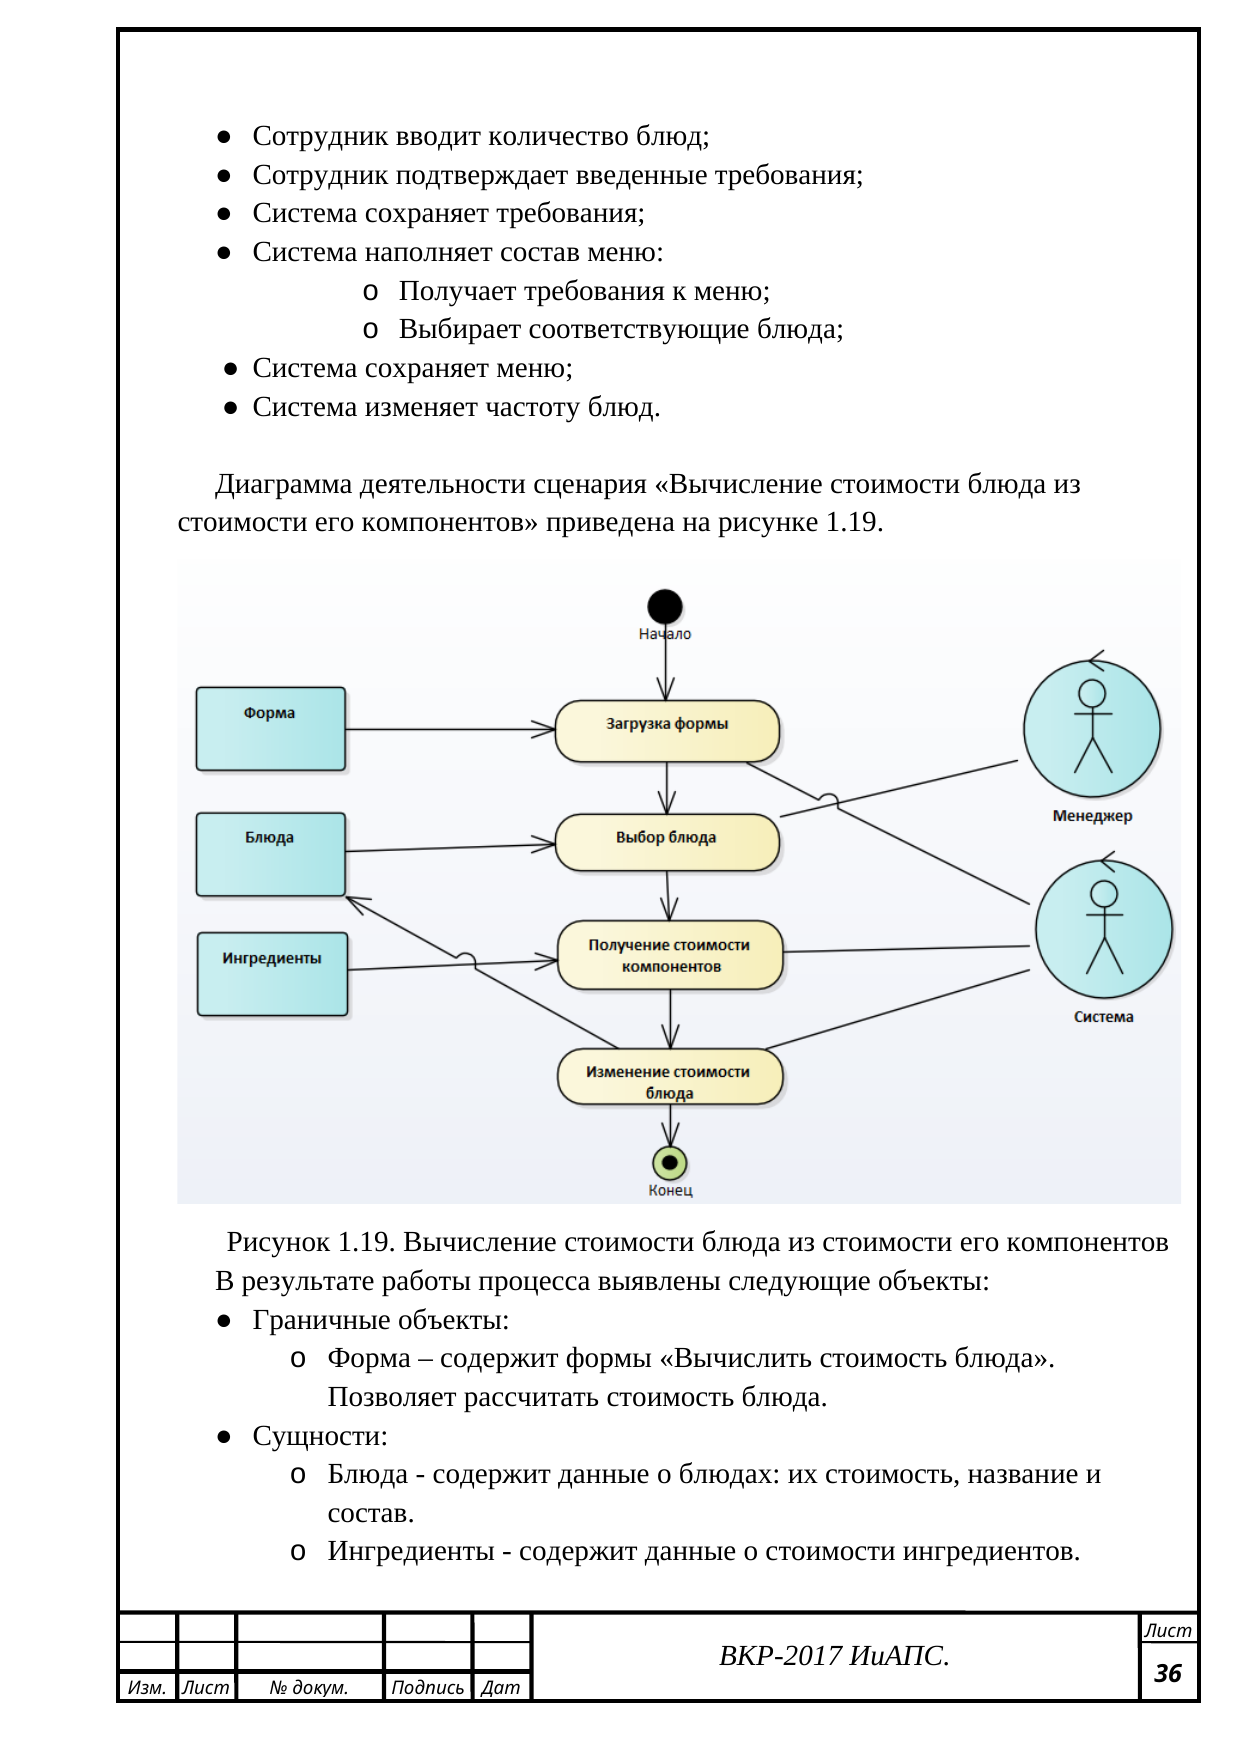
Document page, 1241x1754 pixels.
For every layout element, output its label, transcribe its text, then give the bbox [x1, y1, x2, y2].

text В результате работы процесса выявлены следующие объекты: [215, 1263, 1181, 1297]
text Диаграмма деятельности сценария «Вычисление стоимости блюда из стоимости его компонентов» приведена на рисунке 1.19. [177, 466, 1181, 538]
list Выбирает соответствующие блюда; [362, 311, 1181, 345]
list Система изменяет частоту блюд. [222, 389, 1181, 422]
list Система сохраняет требования; [215, 195, 1181, 229]
list Граничные объекты: [215, 1302, 1181, 1335]
list Сотрудник подтверждает введенные требования; [215, 157, 1181, 190]
picture [177, 559, 1182, 1204]
list Ингредиенты - содержит данные о стоимости ингредиентов. [290, 1533, 1181, 1567]
list Сотрудник вводит количество блюд; [215, 118, 1181, 152]
list Блюда - содержит данные о блюдах: их стоимость, название и состав. [290, 1456, 1181, 1528]
list Система наполняет состав меню: [215, 234, 1181, 268]
list Сущности: [215, 1417, 1181, 1451]
list Система сохраняет меню; [222, 350, 1181, 384]
text Рисунок 1.19. Вычисление стоимости блюда из стоимости его компонентов [215, 1224, 1181, 1258]
list Форма – содержит формы «Вычислить стоимость блюда». Позволяет рассчитать стоимость блюда. [290, 1340, 1181, 1412]
list Получает требования к меню; [362, 273, 1181, 306]
